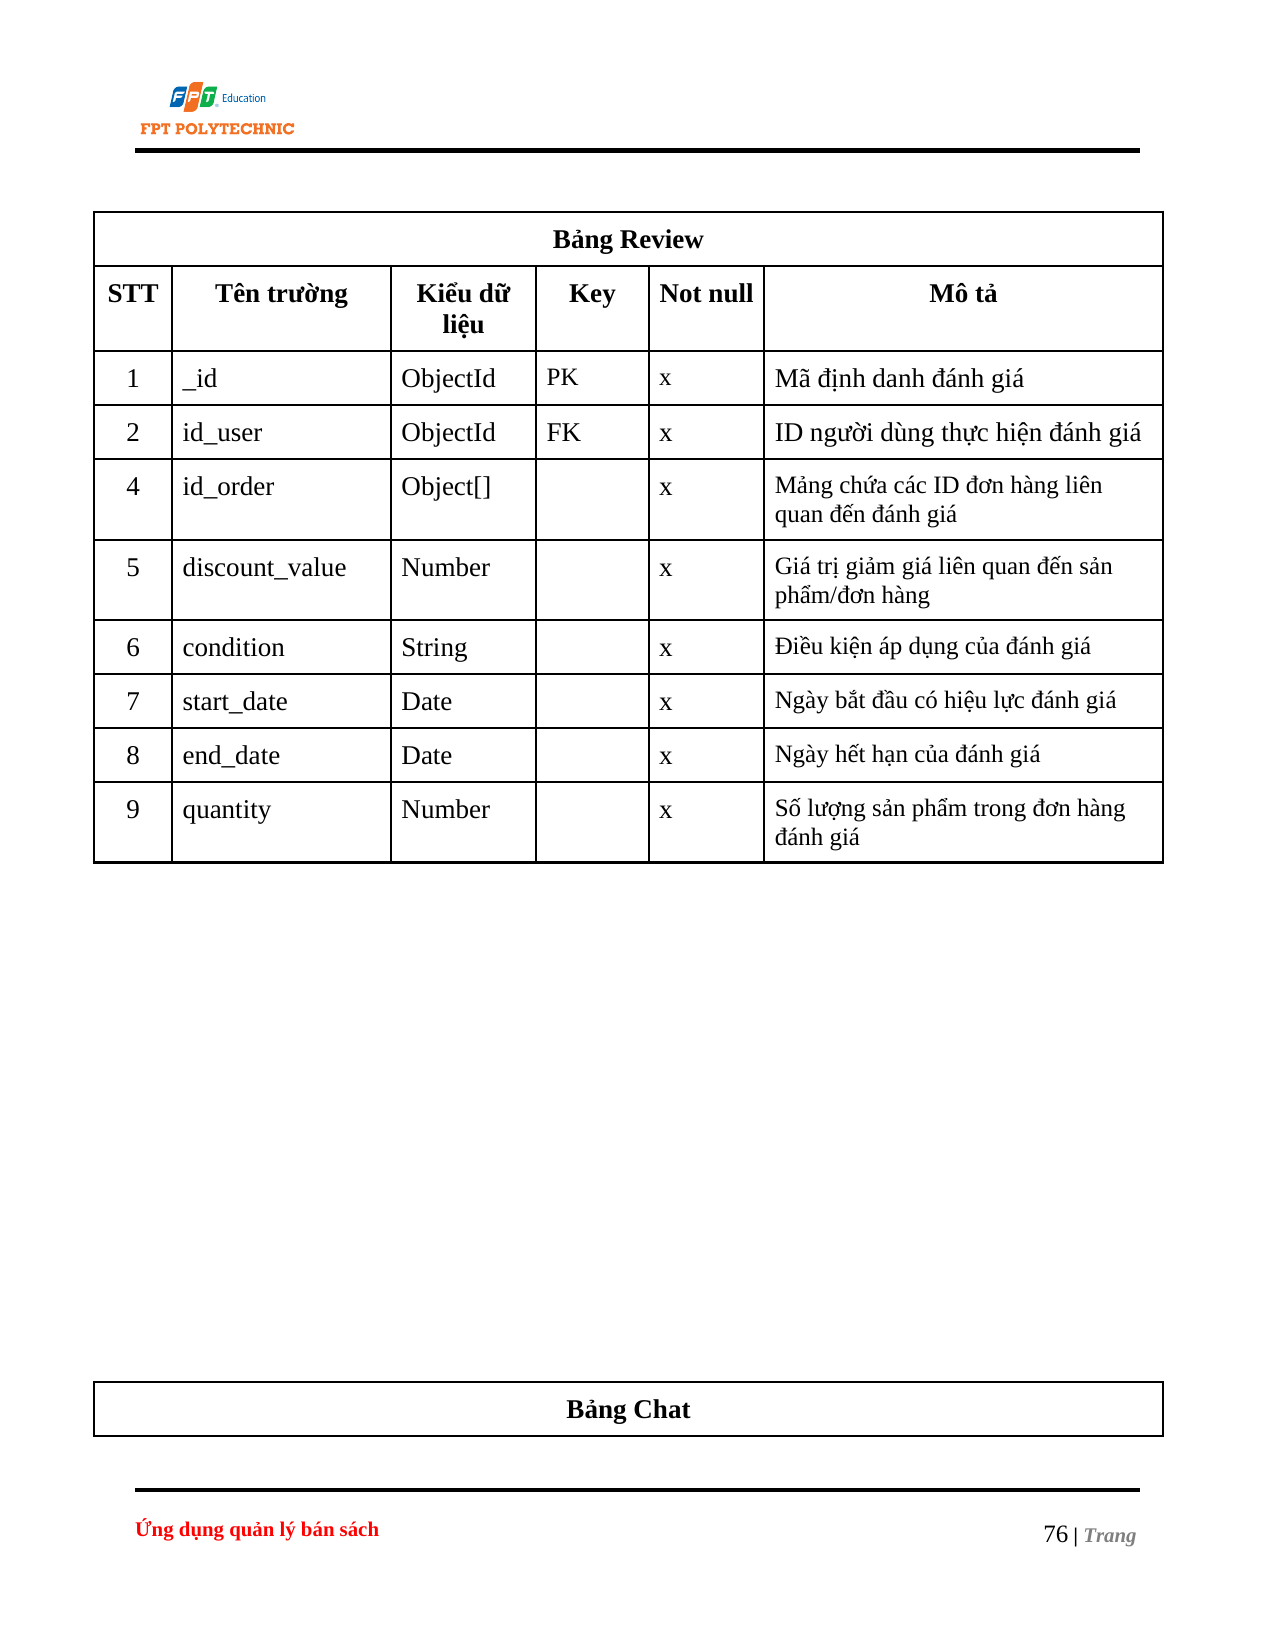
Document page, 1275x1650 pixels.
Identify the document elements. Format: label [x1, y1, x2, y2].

picture [135, 75, 299, 147]
